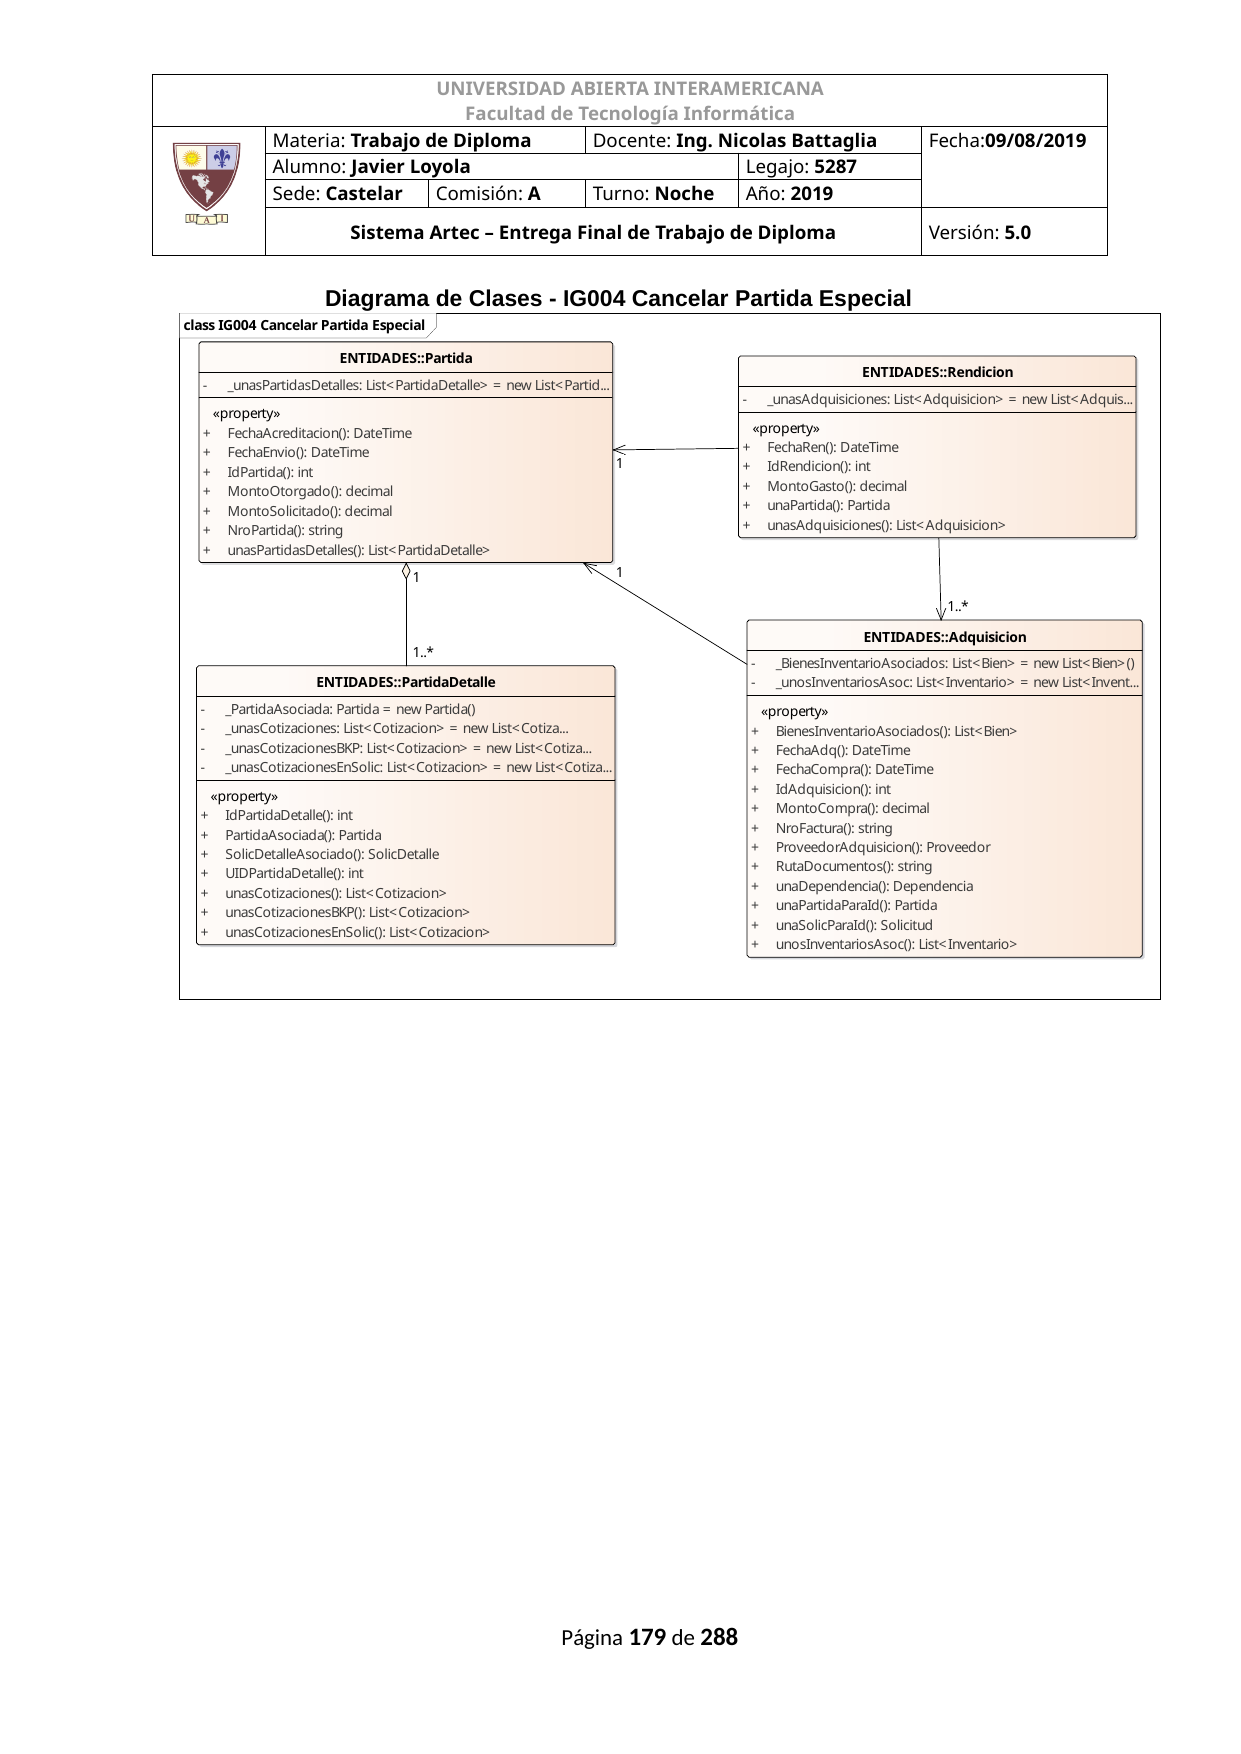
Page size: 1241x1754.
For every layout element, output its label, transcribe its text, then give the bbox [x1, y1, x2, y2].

picture [157, 136, 257, 228]
text Diagrama de Clases - IG004 Cancelar Partida Especial [325, 284, 1122, 311]
